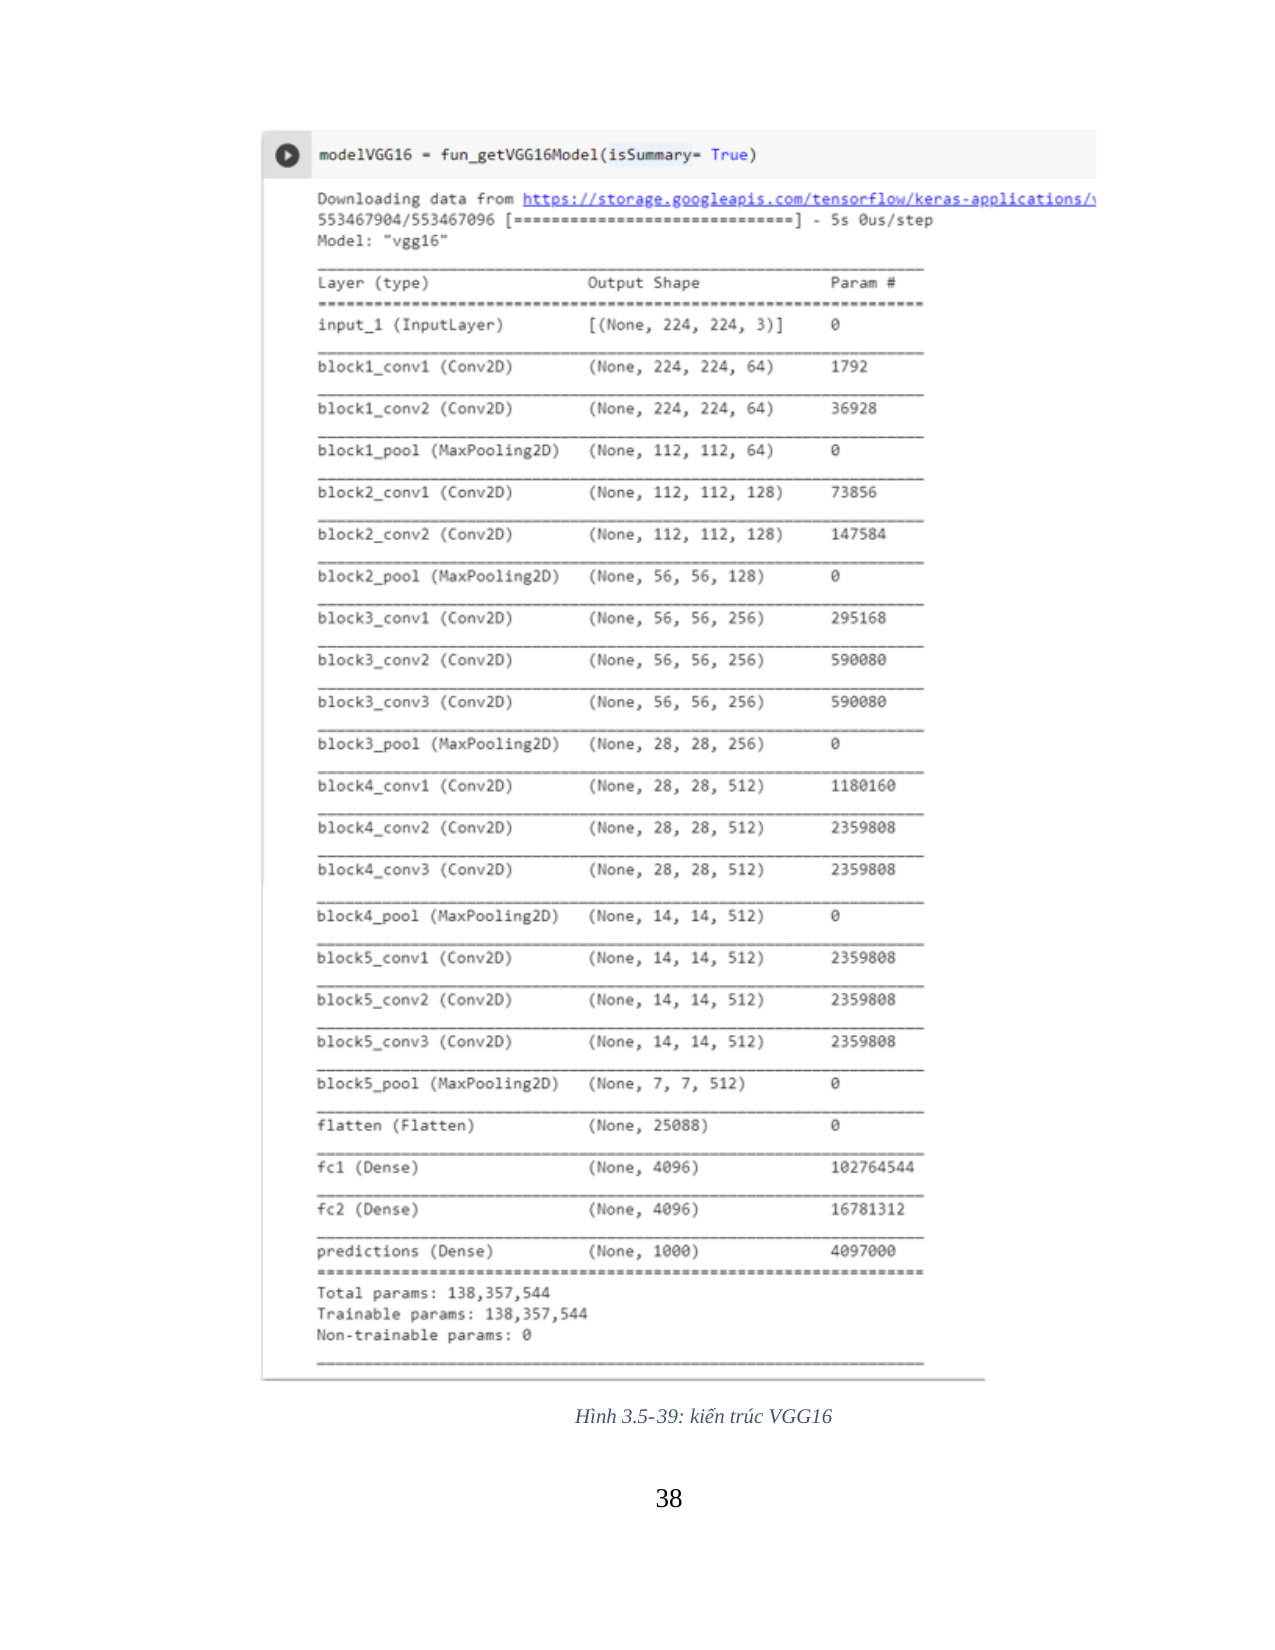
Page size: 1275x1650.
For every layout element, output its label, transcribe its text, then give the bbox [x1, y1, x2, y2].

picture [252, 121, 1115, 1389]
